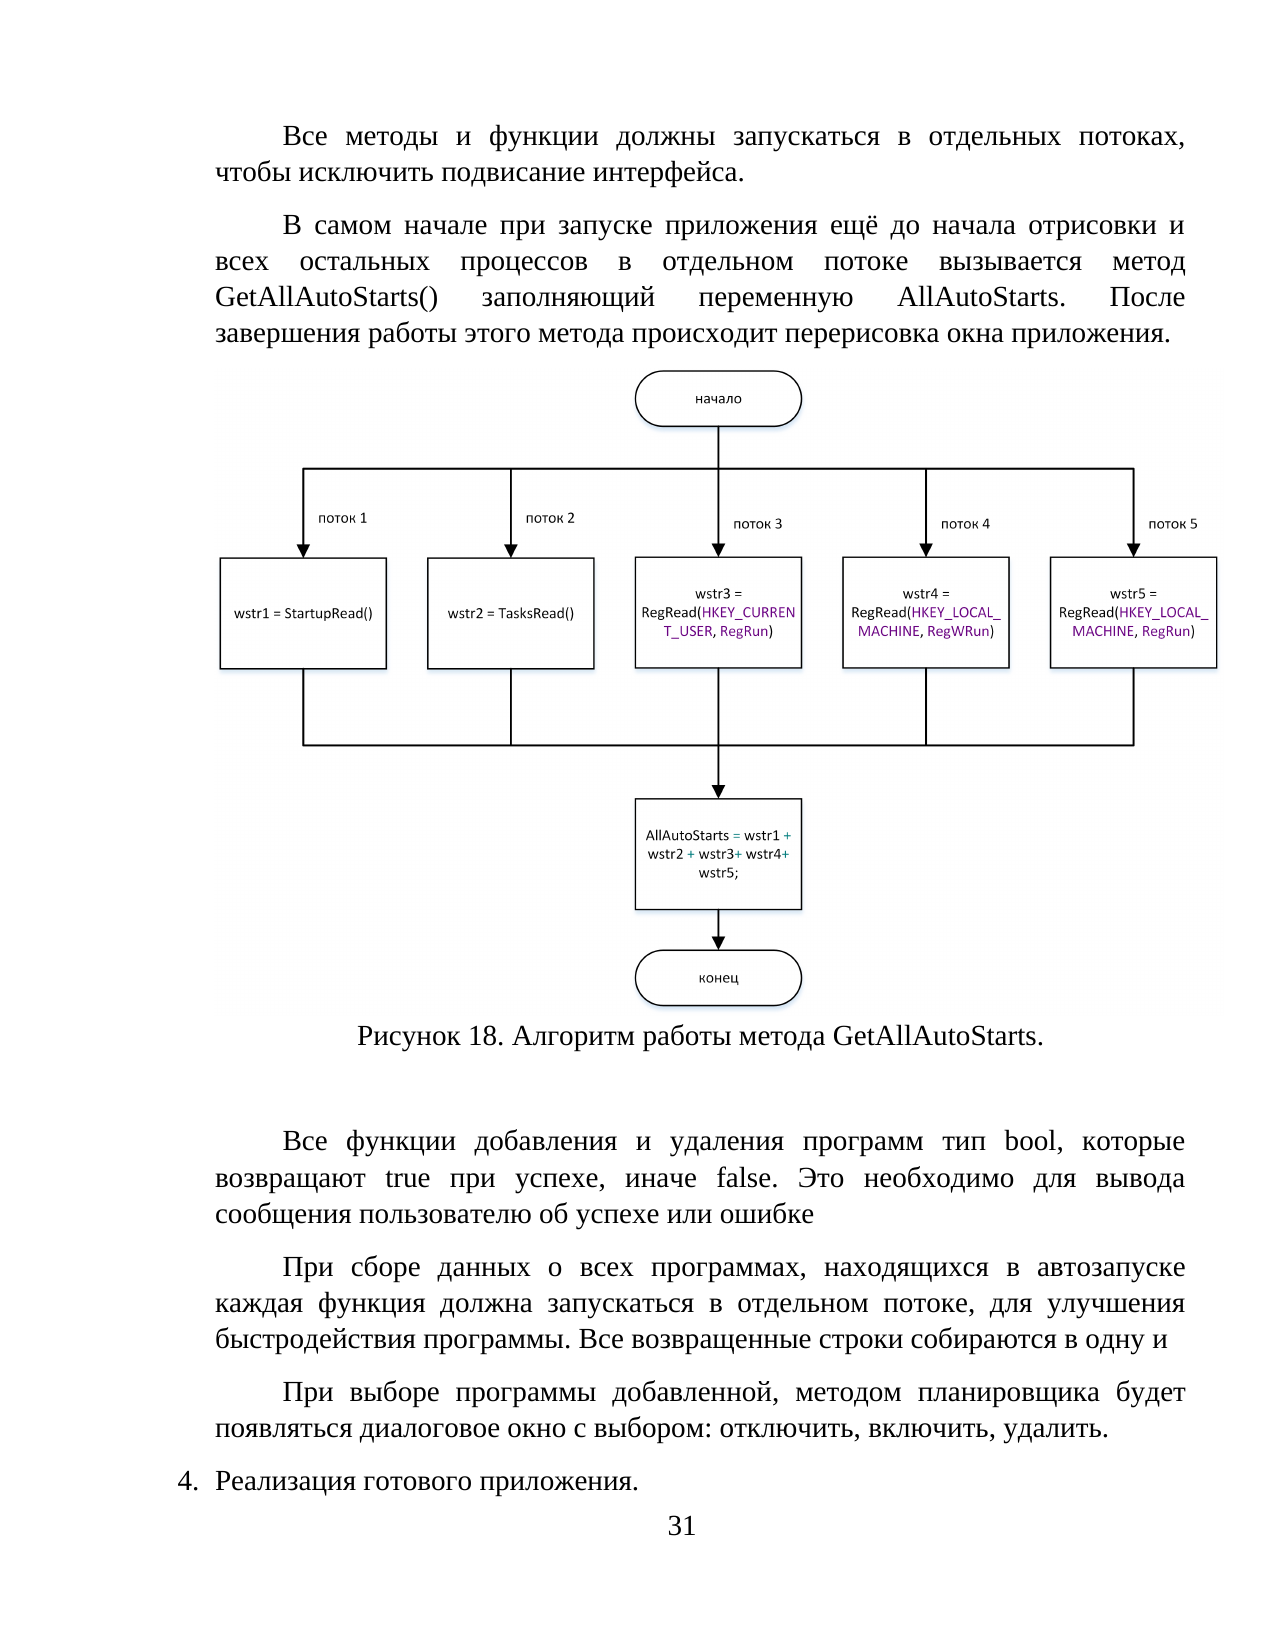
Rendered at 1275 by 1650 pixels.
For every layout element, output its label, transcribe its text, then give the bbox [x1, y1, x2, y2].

text При выборе программы добавленной, методом планировщика будет появляться диалоговое окно с выбором: отключить, включить, удалить. [215, 1374, 1186, 1443]
text При сборе данных о всех программах, находящихся в автозапуске каждая функция должна запускаться в отдельном потоке, для улучшения быстродействия программы. Все возвращенные строки собираются в одну и [215, 1249, 1186, 1354]
list Рисунок 18. Алгоритм работы метода GetAllAutoStarts. [215, 1018, 1186, 1051]
list Реализация готового приложения. [177, 1463, 1186, 1496]
text В самом начале при запуске приложения ещё до начала отрисовки и всех остальных процессов в отдельном потоке вызывается метод GetAllAutoStarts() заполняющий переменную AllAutoStarts. После завершения работы этого метода происходит перерисовка окна приложения. [215, 207, 1186, 349]
text Все методы и функции должны запускаться в отдельных потоках, чтобы исключить подвисание интерфейса. [215, 118, 1186, 188]
text Все функции добавления и удаления программ тип bool, которые возвращают true при успехе, иначе false. Это необходимо для вывода сообщения пользователю об успехе или ошибке [215, 1123, 1186, 1229]
picture [214, 368, 1224, 1016]
